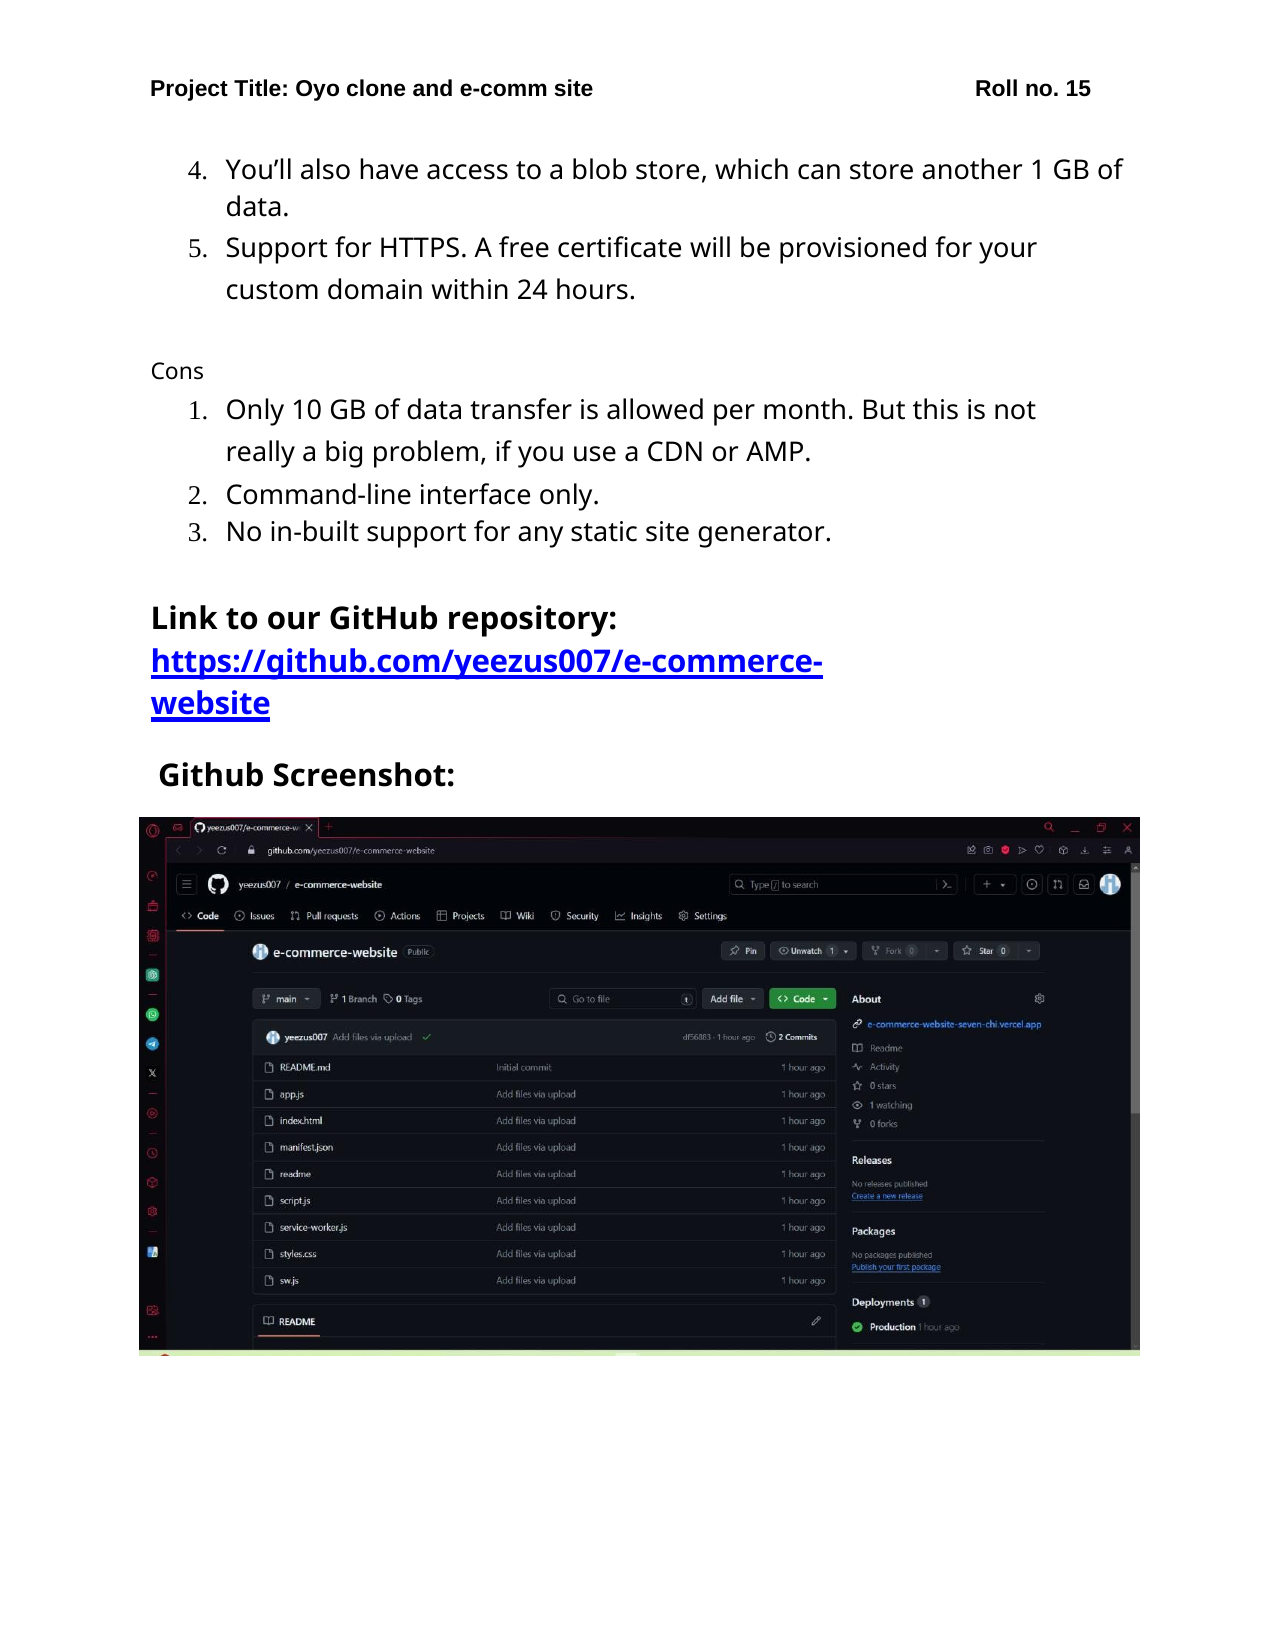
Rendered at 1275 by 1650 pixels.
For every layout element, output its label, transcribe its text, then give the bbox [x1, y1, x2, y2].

list Only 10 GB of data transfer is allowed per month. But this is not really a big problem, if you use a CDN or AMP. [188, 390, 1053, 469]
text Github Screenshot: [158, 753, 1164, 795]
list No in-built support for any static site generator. [188, 512, 1164, 549]
text Cons [150, 355, 1164, 386]
list Command-line interface only. [188, 475, 1164, 512]
list Support for HTTPS. A free certificate will be provisioned for your custom domain within 24 hours. [188, 228, 1069, 307]
picture [139, 817, 1140, 1356]
list You’ll also have access to a blob store, which can store another 1 GB of data. [188, 150, 1164, 224]
text Link to our GitHub repository: https://github.com/yeezus007/e-commerce-website [150, 596, 850, 724]
